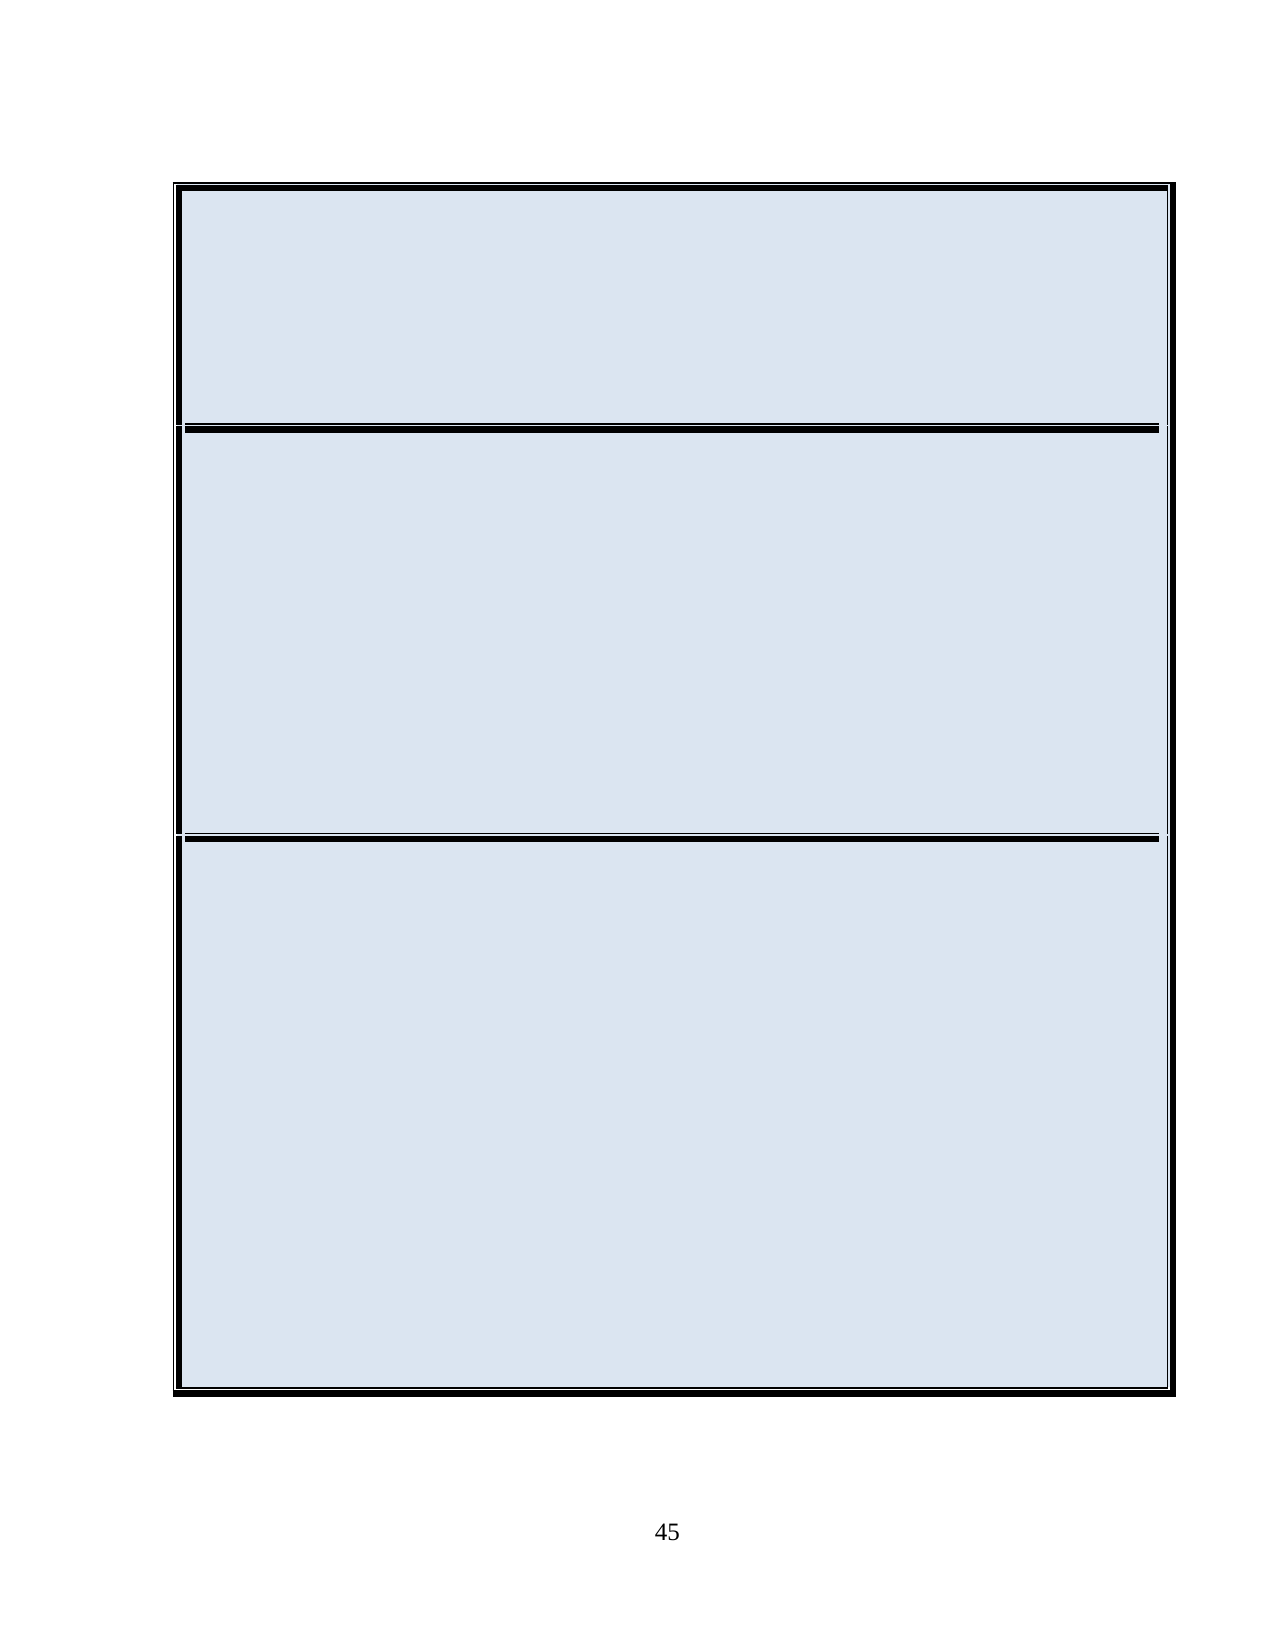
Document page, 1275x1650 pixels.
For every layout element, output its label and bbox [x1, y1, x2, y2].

table_header [182, 191, 1167, 423]
table_cell [177, 833, 1170, 1387]
table_cell [177, 423, 1170, 833]
